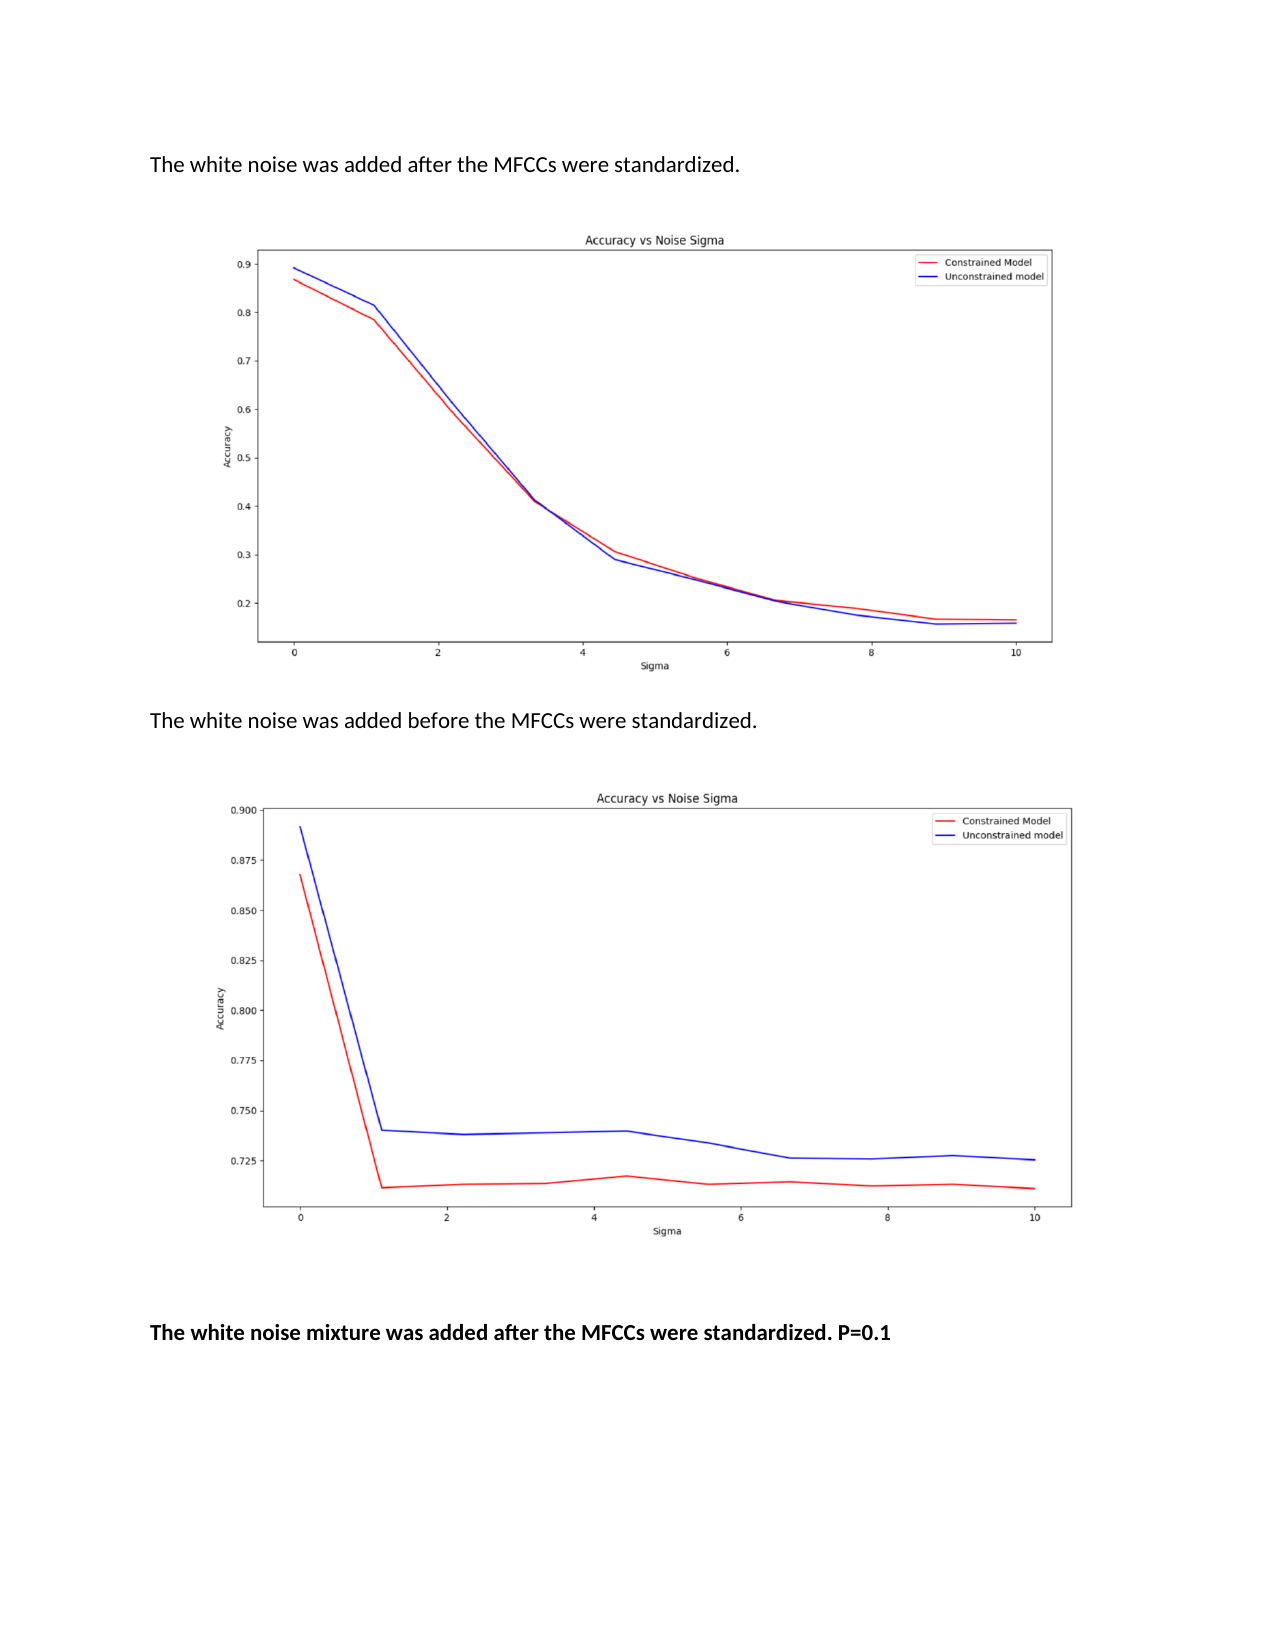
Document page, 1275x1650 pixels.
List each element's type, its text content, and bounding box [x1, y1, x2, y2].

text The white noise mixture was added after the MFCCs were standardized. P=0.1 [150, 1318, 1125, 1346]
picture [150, 759, 1125, 1241]
text The white noise was added before the MFCCs were standardized. [150, 707, 1125, 734]
picture [150, 203, 1125, 682]
text The white noise was added after the MFCCs were standardized. [150, 150, 1125, 178]
